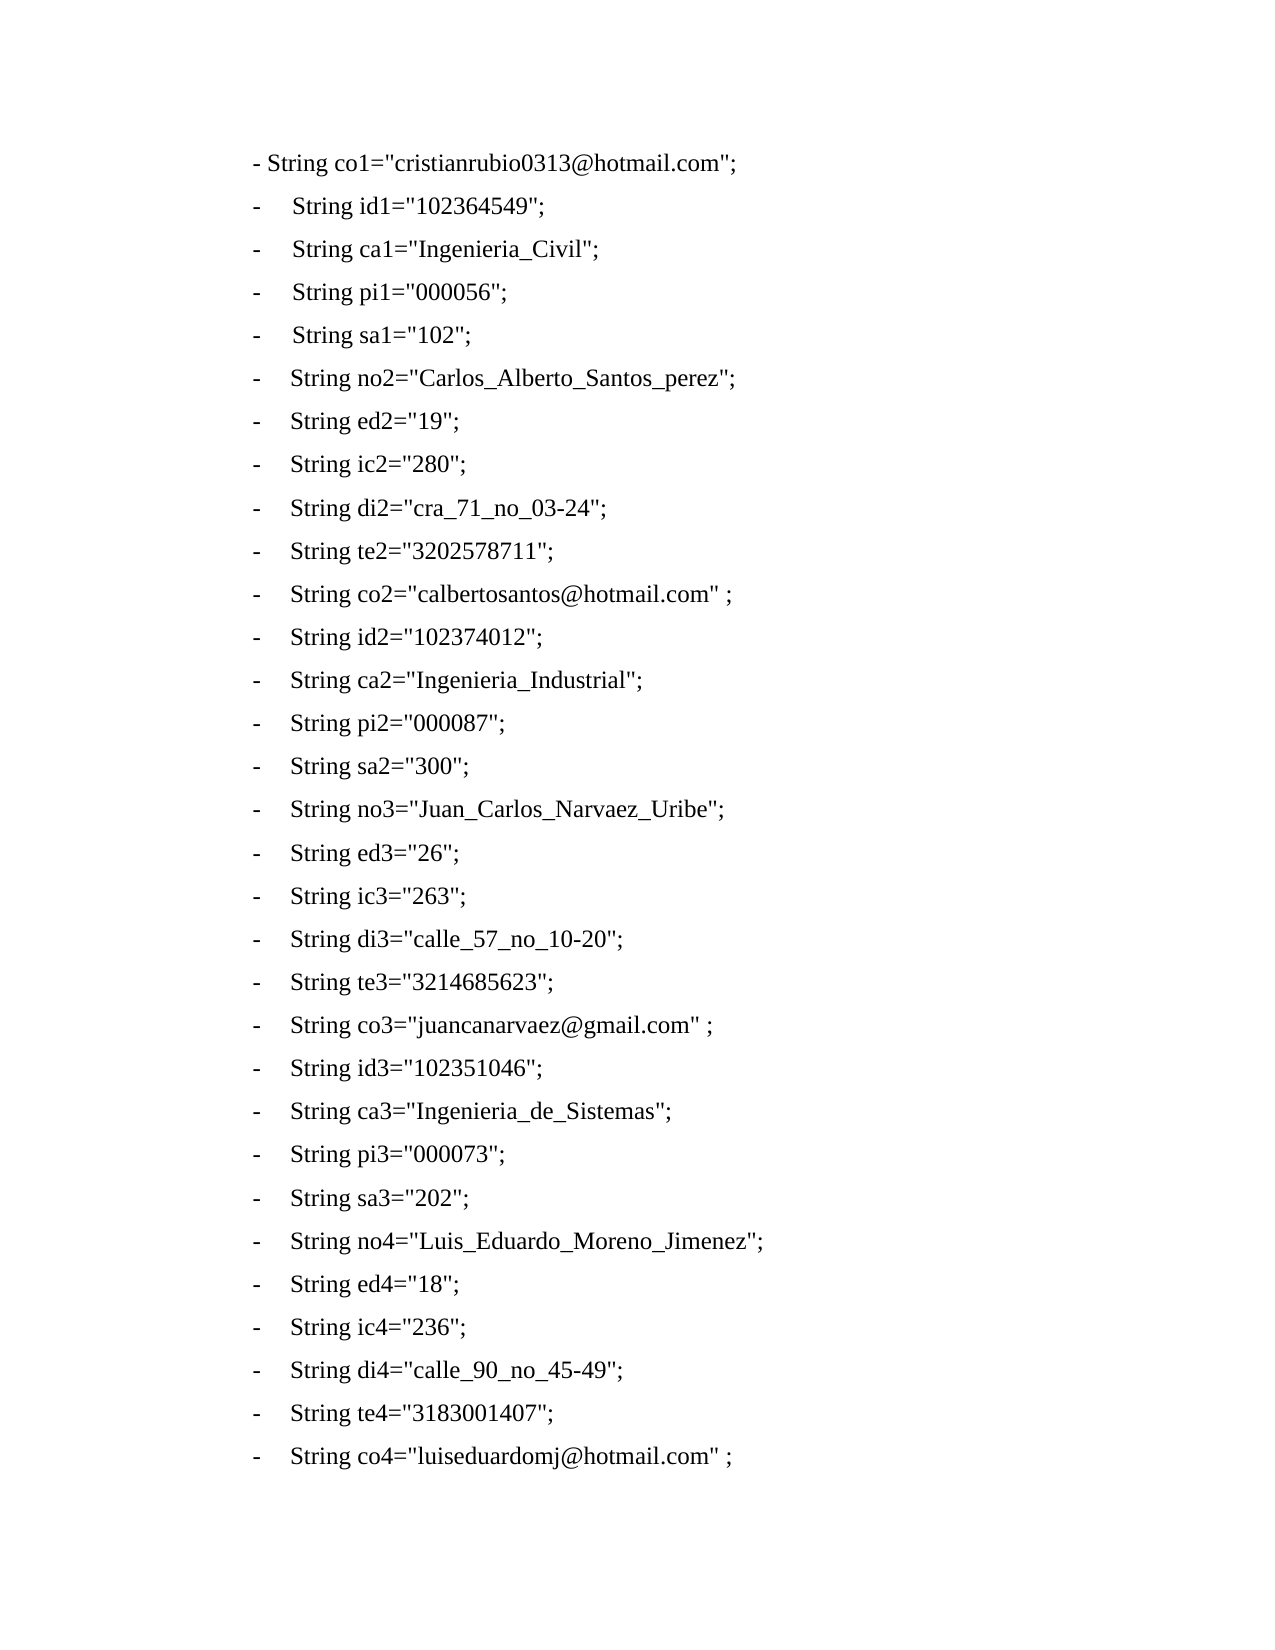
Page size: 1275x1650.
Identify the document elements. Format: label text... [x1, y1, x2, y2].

list - String ca1="Ingenieria_Civil"; [252, 234, 1098, 263]
list String no2="Carlos_Alberto_Santos_perez"; [252, 363, 1098, 392]
list String id3="102351046"; [252, 1053, 1098, 1082]
list - String sa1="102"; [252, 320, 1098, 349]
list String co3="juancanarvaez@gmail.com" ; [252, 1010, 1098, 1039]
list String ed4="18"; [252, 1269, 1098, 1298]
list String id2="102374012"; [252, 622, 1098, 651]
list String pi2="000087"; [252, 708, 1098, 737]
list String di4="calle_90_no_45-49"; [252, 1355, 1098, 1384]
list String ed3="26"; [252, 838, 1098, 866]
list String te3="3214685623"; [252, 967, 1098, 996]
list String no4="Luis_Eduardo_Moreno_Jimenez"; [252, 1226, 1098, 1254]
list String co2="calbertosantos@hotmail.com" ; [252, 579, 1098, 608]
list String ca3="Ingenieria_de_Sistemas"; [252, 1096, 1098, 1125]
list String sa3="202"; [252, 1183, 1098, 1211]
list - String id1="102364549"; [252, 191, 1098, 219]
list String no3="Juan_Carlos_Narvaez_Uribe"; [252, 794, 1098, 823]
list String ic3="263"; [252, 881, 1098, 909]
list String co4="luiseduardomj@hotmail.com" ; [252, 1441, 1098, 1470]
list String sa2="300"; [252, 751, 1098, 780]
list String te2="3202578711"; [252, 536, 1098, 564]
list String ed2="19"; [252, 406, 1098, 435]
list String pi3="000073"; [252, 1139, 1098, 1168]
list String ic4="236"; [252, 1312, 1098, 1341]
list - String co1="cristianrubio0313@hotmail.com"; [252, 148, 1098, 176]
list String ic2="280"; [252, 449, 1098, 478]
list - String pi1="000056"; [252, 277, 1098, 306]
list String ca2="Ingenieria_Industrial"; [252, 665, 1098, 694]
list String di3="calle_57_no_10-20"; [252, 924, 1098, 953]
list String te4="3183001407"; [252, 1398, 1098, 1427]
list String di2="cra_71_no_03-24"; [252, 493, 1098, 521]
